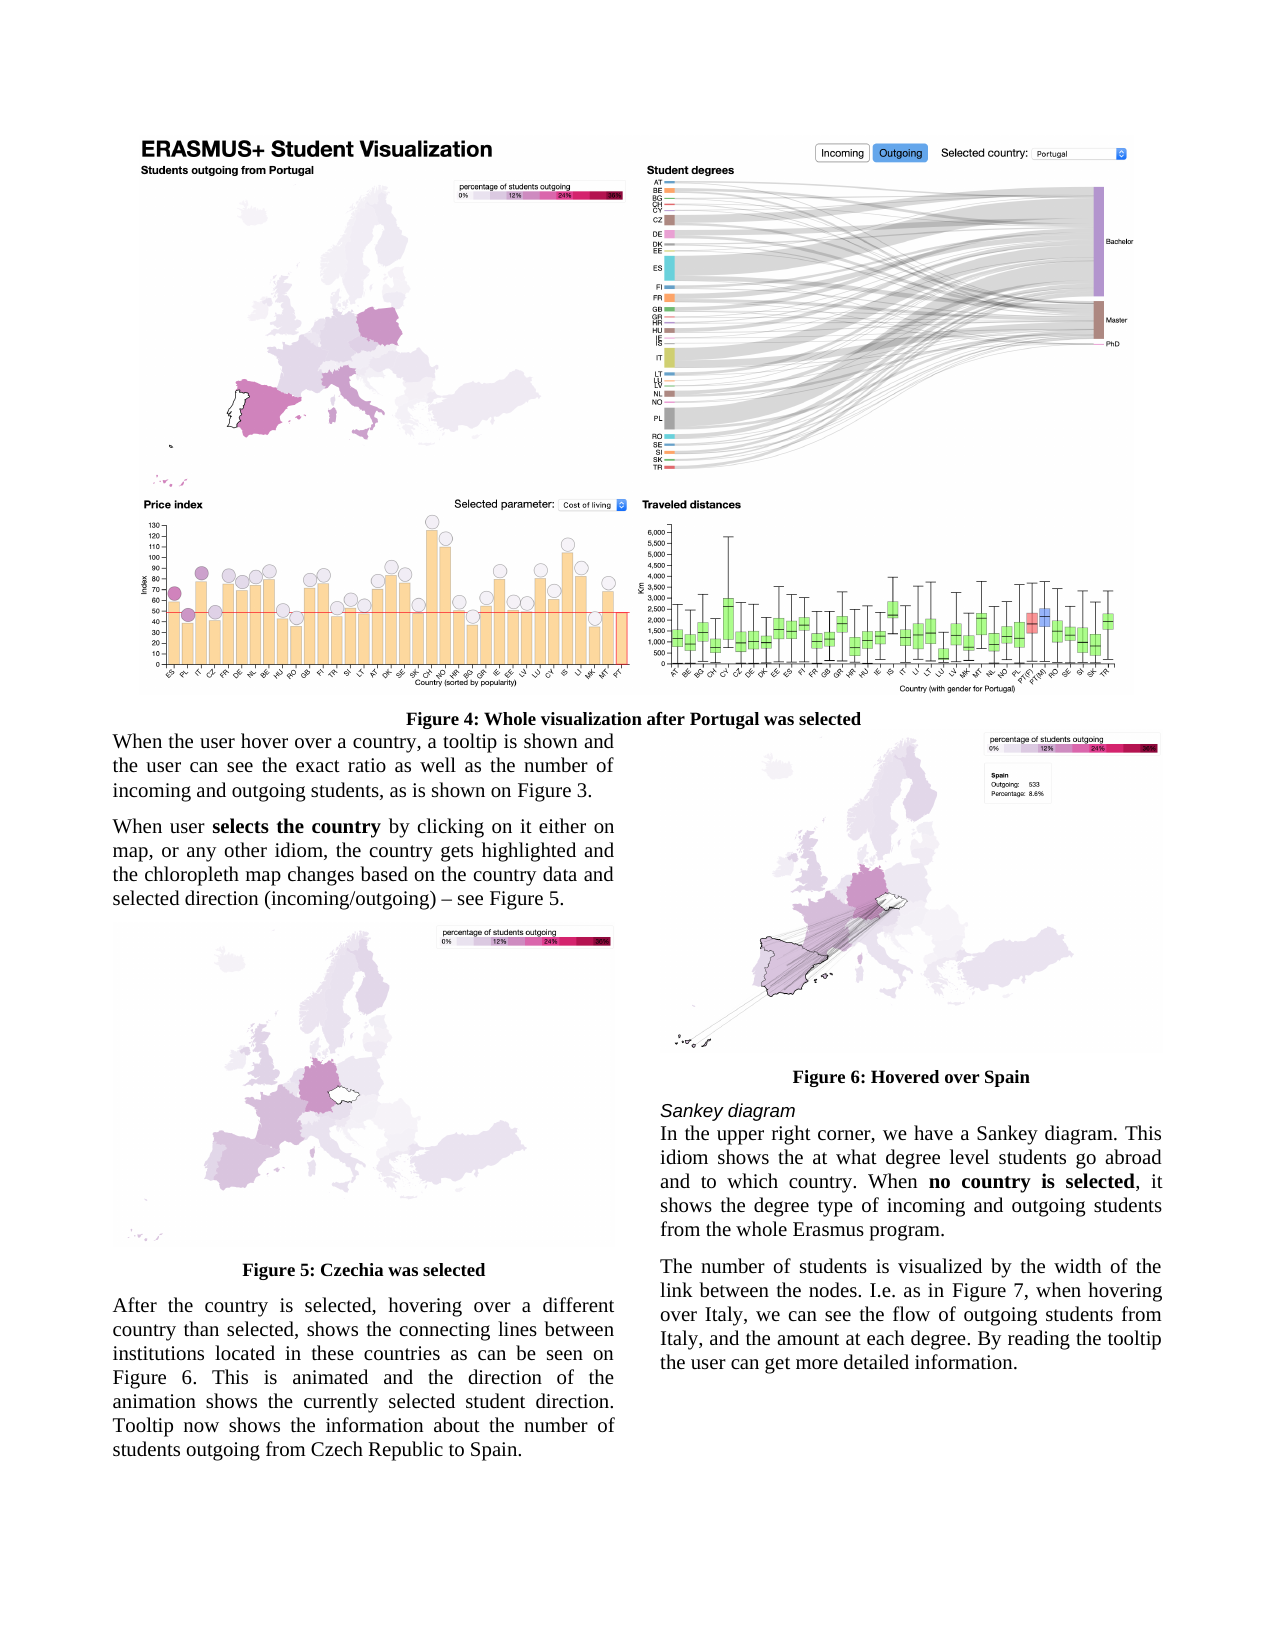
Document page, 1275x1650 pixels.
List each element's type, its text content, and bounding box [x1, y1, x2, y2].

text In the upper right corner, we have a Sankey diagram. This idiom shows the at what degree level students go abroad and to which country. When no country is selected, it shows the degree type of incoming and outgoing students from the whole Erasmus program. [660, 1121, 1162, 1241]
text After the country is selected, hovering over a different country than selected, shows the connecting lines between institutions located in these countries as can be seen on Figure 6. This is animated and the direction of the animation shows the currently selected student direction. Tooltip now shows the information about the number of students outgoing from Czech Republic to Spain. [112, 1293, 615, 1461]
text The number of students is visualized by the width of the link between the nodes. I.e. as in Figure 7, when hovering over Italy, we can see the flow of outgoing students from Italy, and the amount at each degree. By reading the tooltip the user can get more detailed information. [660, 1254, 1162, 1374]
text When the user hover over a country, a tooltip is shown and the user can see the exact ratio as well as the number of incoming and outgoing students, as is shown on Figure 3. [112, 127, 615, 701]
subtitle Sankey diagram [660, 1099, 1162, 1121]
text When the user hover over a country, a tooltip is shown and the user can see the exact ratio as well as the number of incoming and outgoing students, as is shown on Figure 3. [112, 730, 615, 802]
picture [660, 730, 1163, 1053]
text When user selects the country by clicking on it either on map, or any other idiom, the country gets highlighted and the chloropleth map changes based on the country data and selected direction (incoming/outgoing) – see Figure 5. [112, 814, 615, 910]
picture [138, 135, 1135, 695]
text Figure 6: Hovered over Spain [660, 1066, 1162, 1087]
text Figure 5: Czechia was selected [112, 1259, 615, 1281]
picture [112, 922, 615, 1247]
